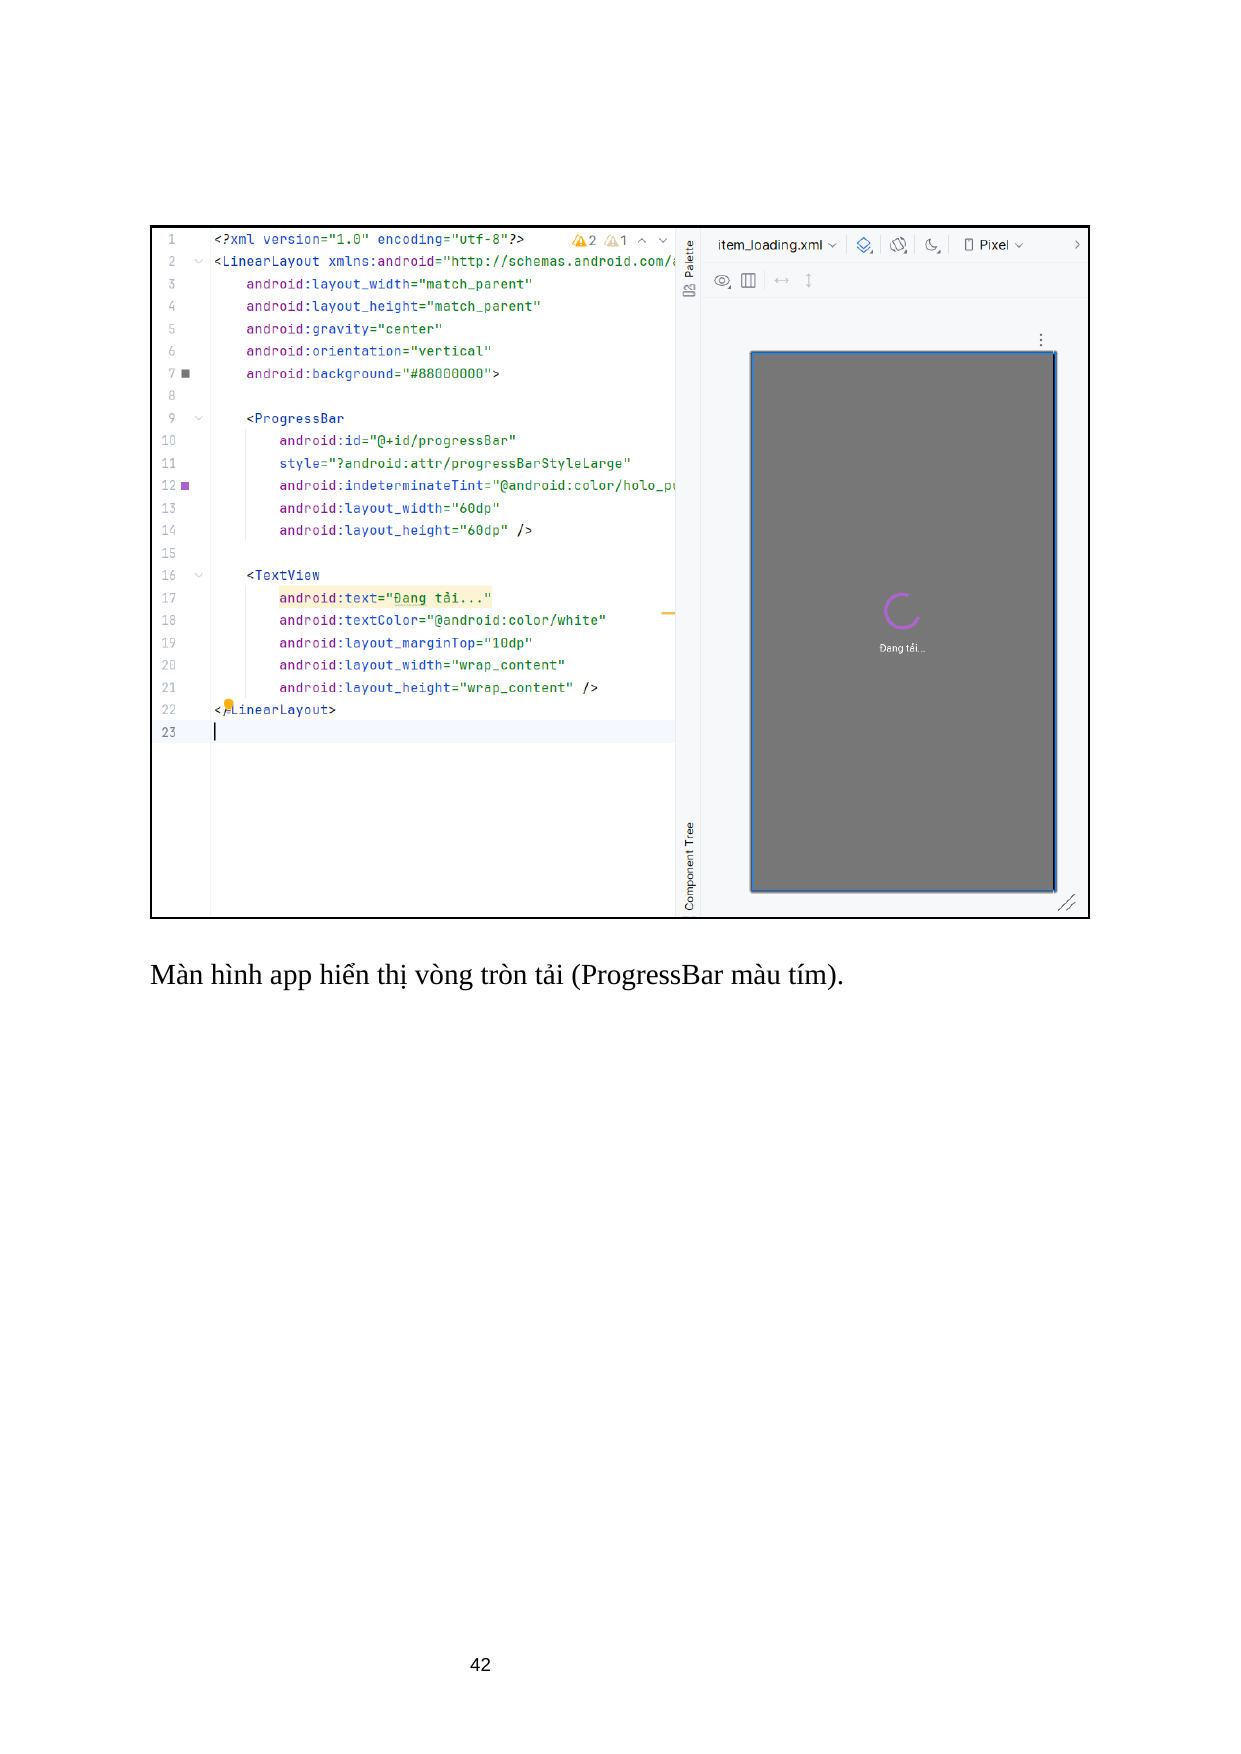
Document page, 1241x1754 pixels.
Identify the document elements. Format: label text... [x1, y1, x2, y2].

picture [152, 228, 1088, 917]
text Màn hình app hiển thị vòng tròn tải (ProgressBar màu tím). [150, 957, 1090, 991]
